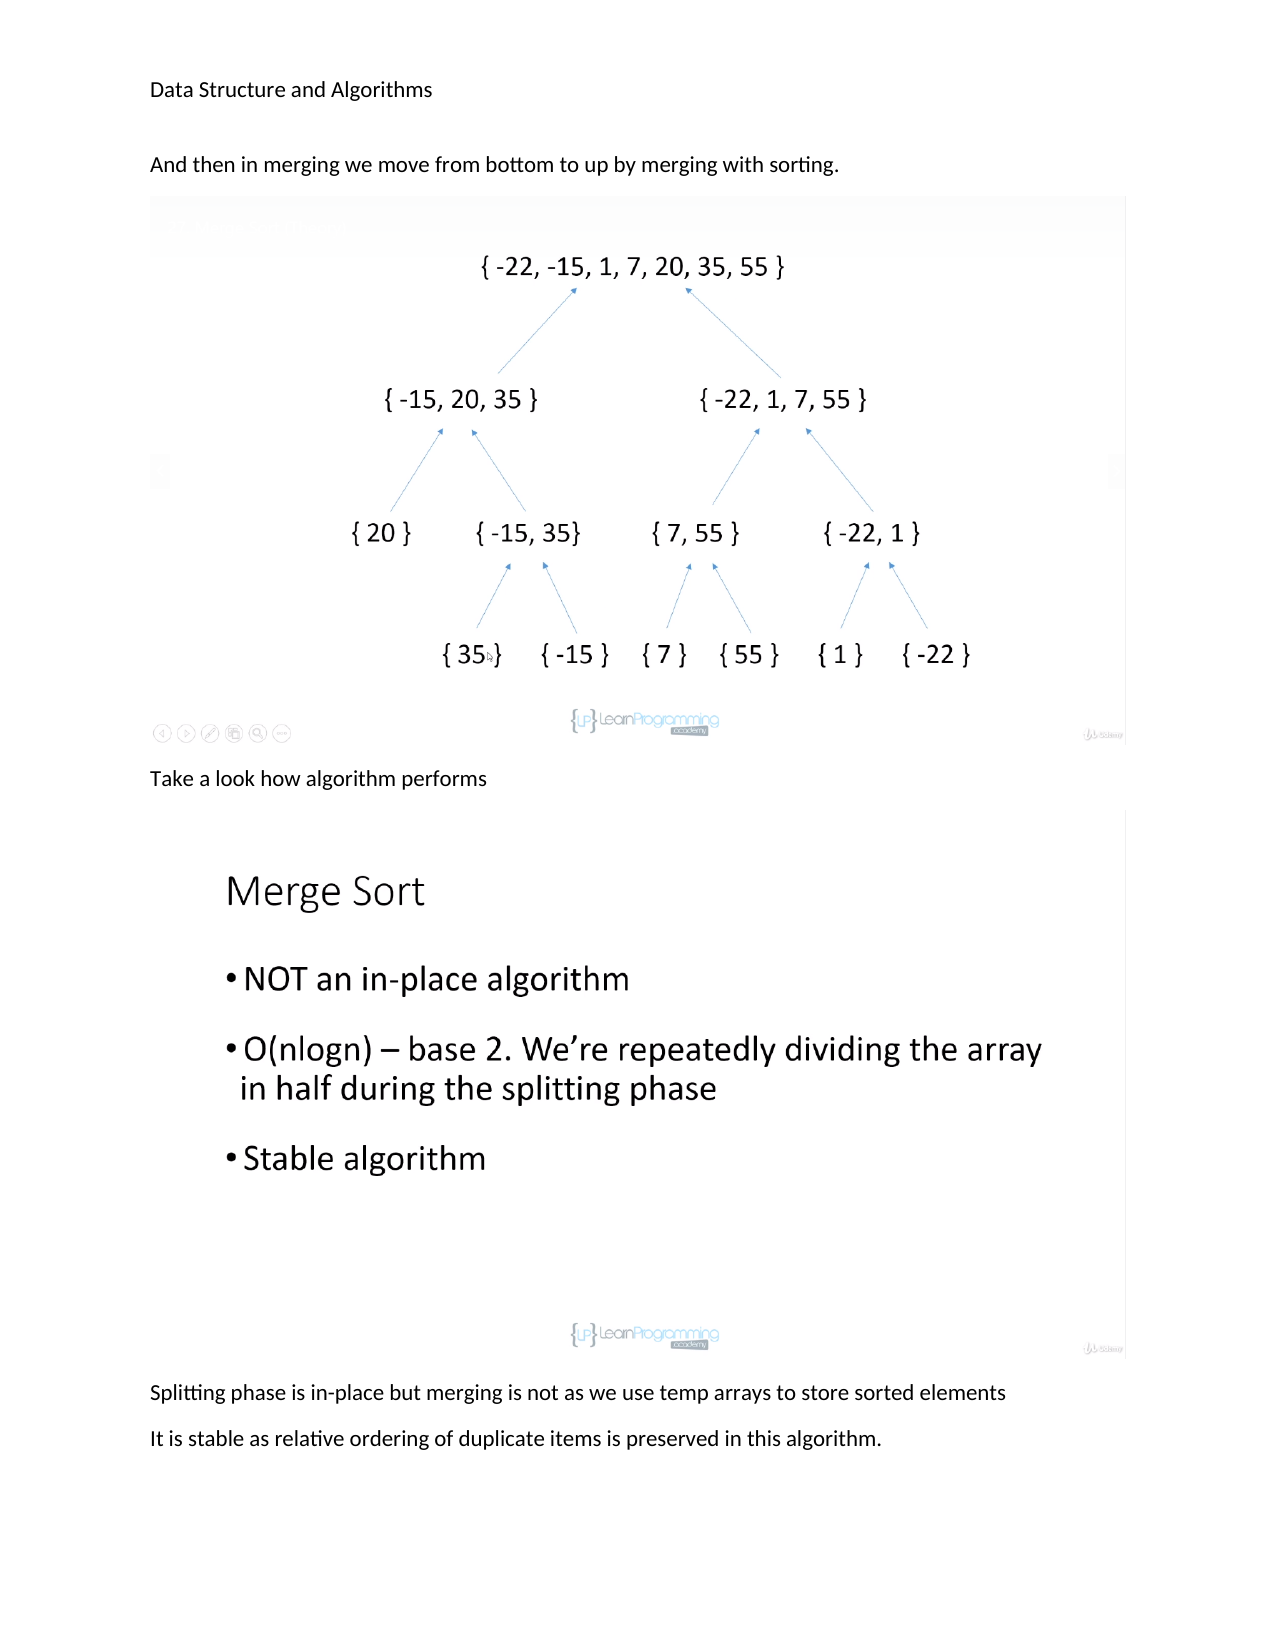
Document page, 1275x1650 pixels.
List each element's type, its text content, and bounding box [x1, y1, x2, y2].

picture [150, 196, 1125, 745]
text It is stable as relative ordering of duplicate items is preserved in this algorithm. [150, 1424, 1125, 1453]
text Splitting phase is in-place but merging is not as we use temp arrays to store sorted elements [150, 1378, 1125, 1406]
picture [150, 810, 1125, 1359]
text And then in merging we move from bottom to up by merging with sorting. [150, 150, 1125, 178]
text Take a look how algorithm performs [150, 764, 1125, 792]
